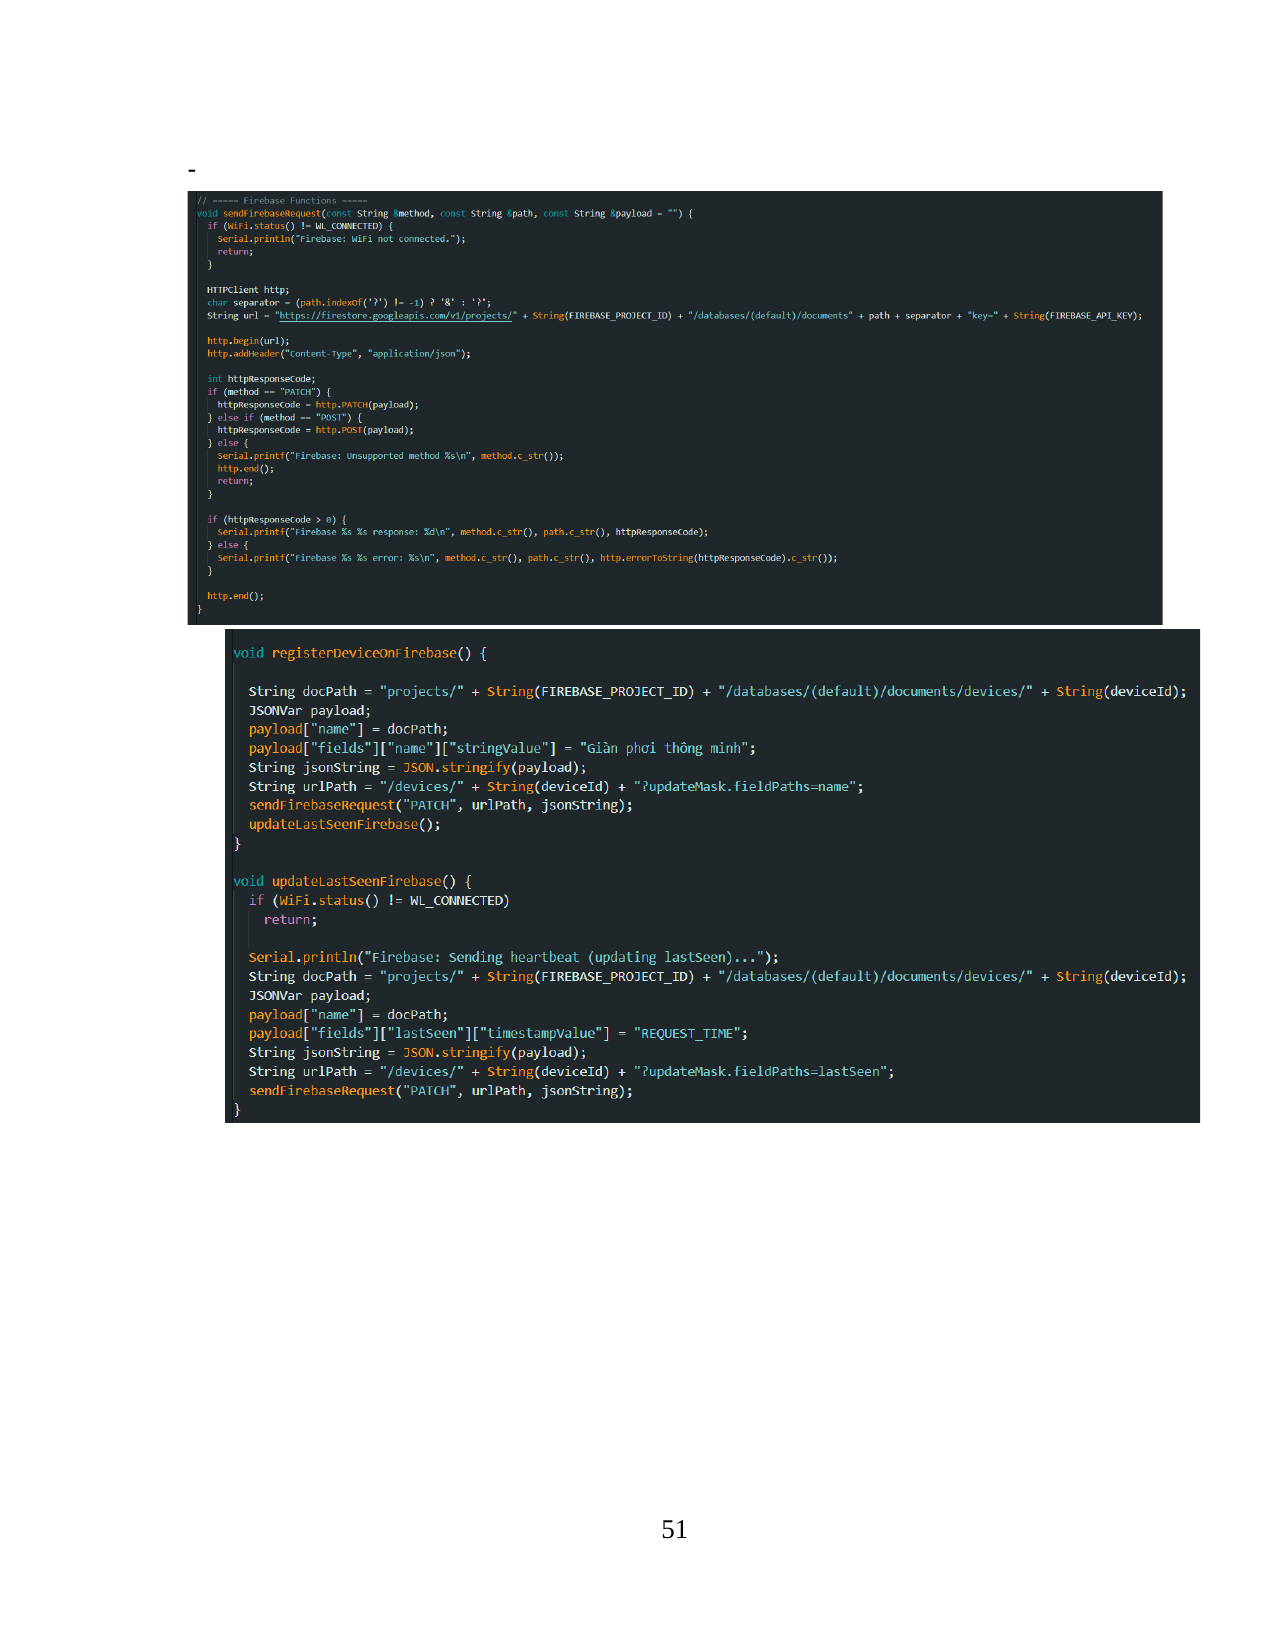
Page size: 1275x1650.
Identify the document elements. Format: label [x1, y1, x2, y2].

picture [187, 191, 1163, 625]
picture [225, 629, 1200, 1123]
